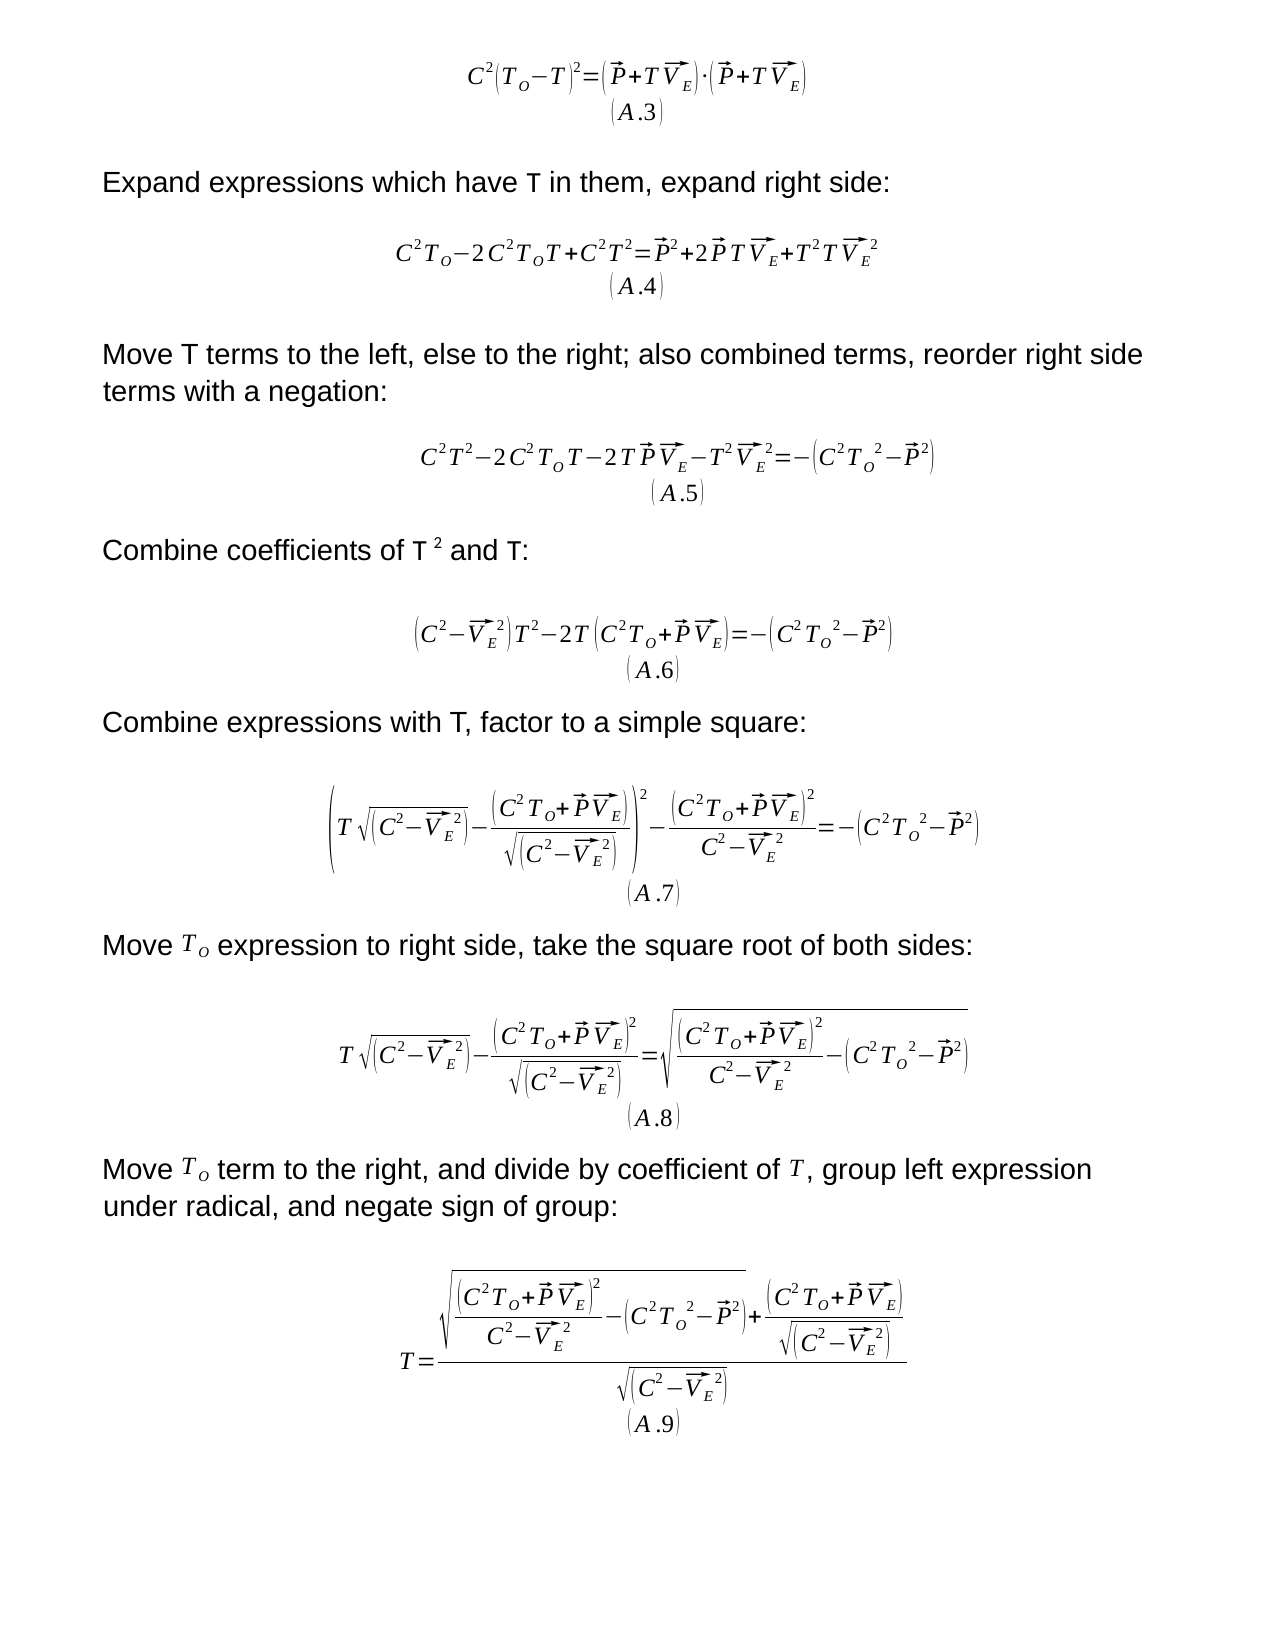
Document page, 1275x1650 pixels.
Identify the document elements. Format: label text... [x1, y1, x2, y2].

text Move expression to right side, take the square root of both sides: [102, 928, 1172, 962]
text Move T terms to the left, else to the right; also combined terms, reorder right side terms with a negation: [102, 337, 1172, 407]
text Combine coefficients of T 2 and T: [102, 532, 1172, 568]
text Expand expressions which have T in them, expand right side: [102, 164, 1172, 199]
text Move term to the right, and divide by coefficient of , group left expression under radical, and negate sign of group: [102, 1152, 1172, 1222]
text Combine expressions with T, factor to a simple square: [102, 705, 1172, 738]
